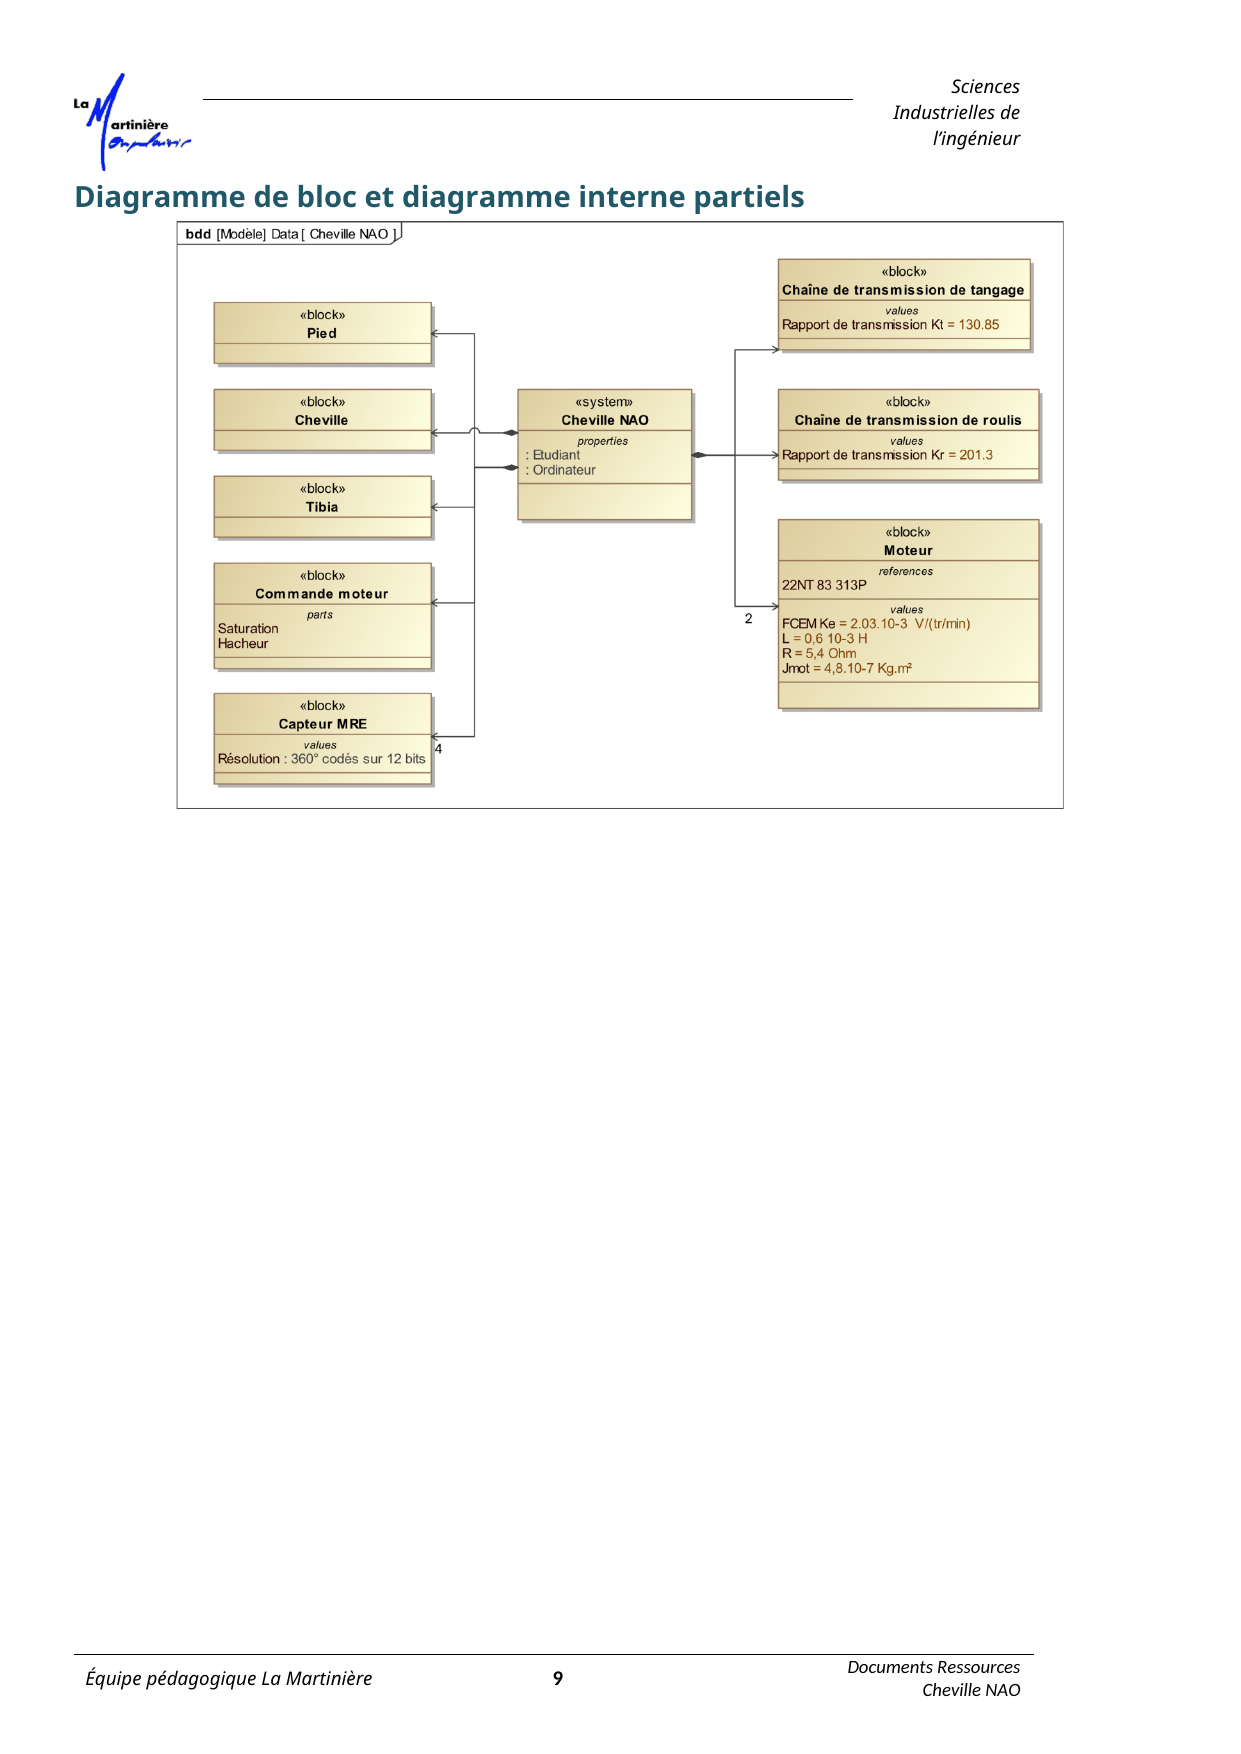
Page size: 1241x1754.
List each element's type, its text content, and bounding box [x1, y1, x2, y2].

picture [176, 221, 1064, 809]
subtitle Diagramme de bloc et diagramme interne partiels [74, 176, 1166, 216]
picture [73, 73, 192, 171]
